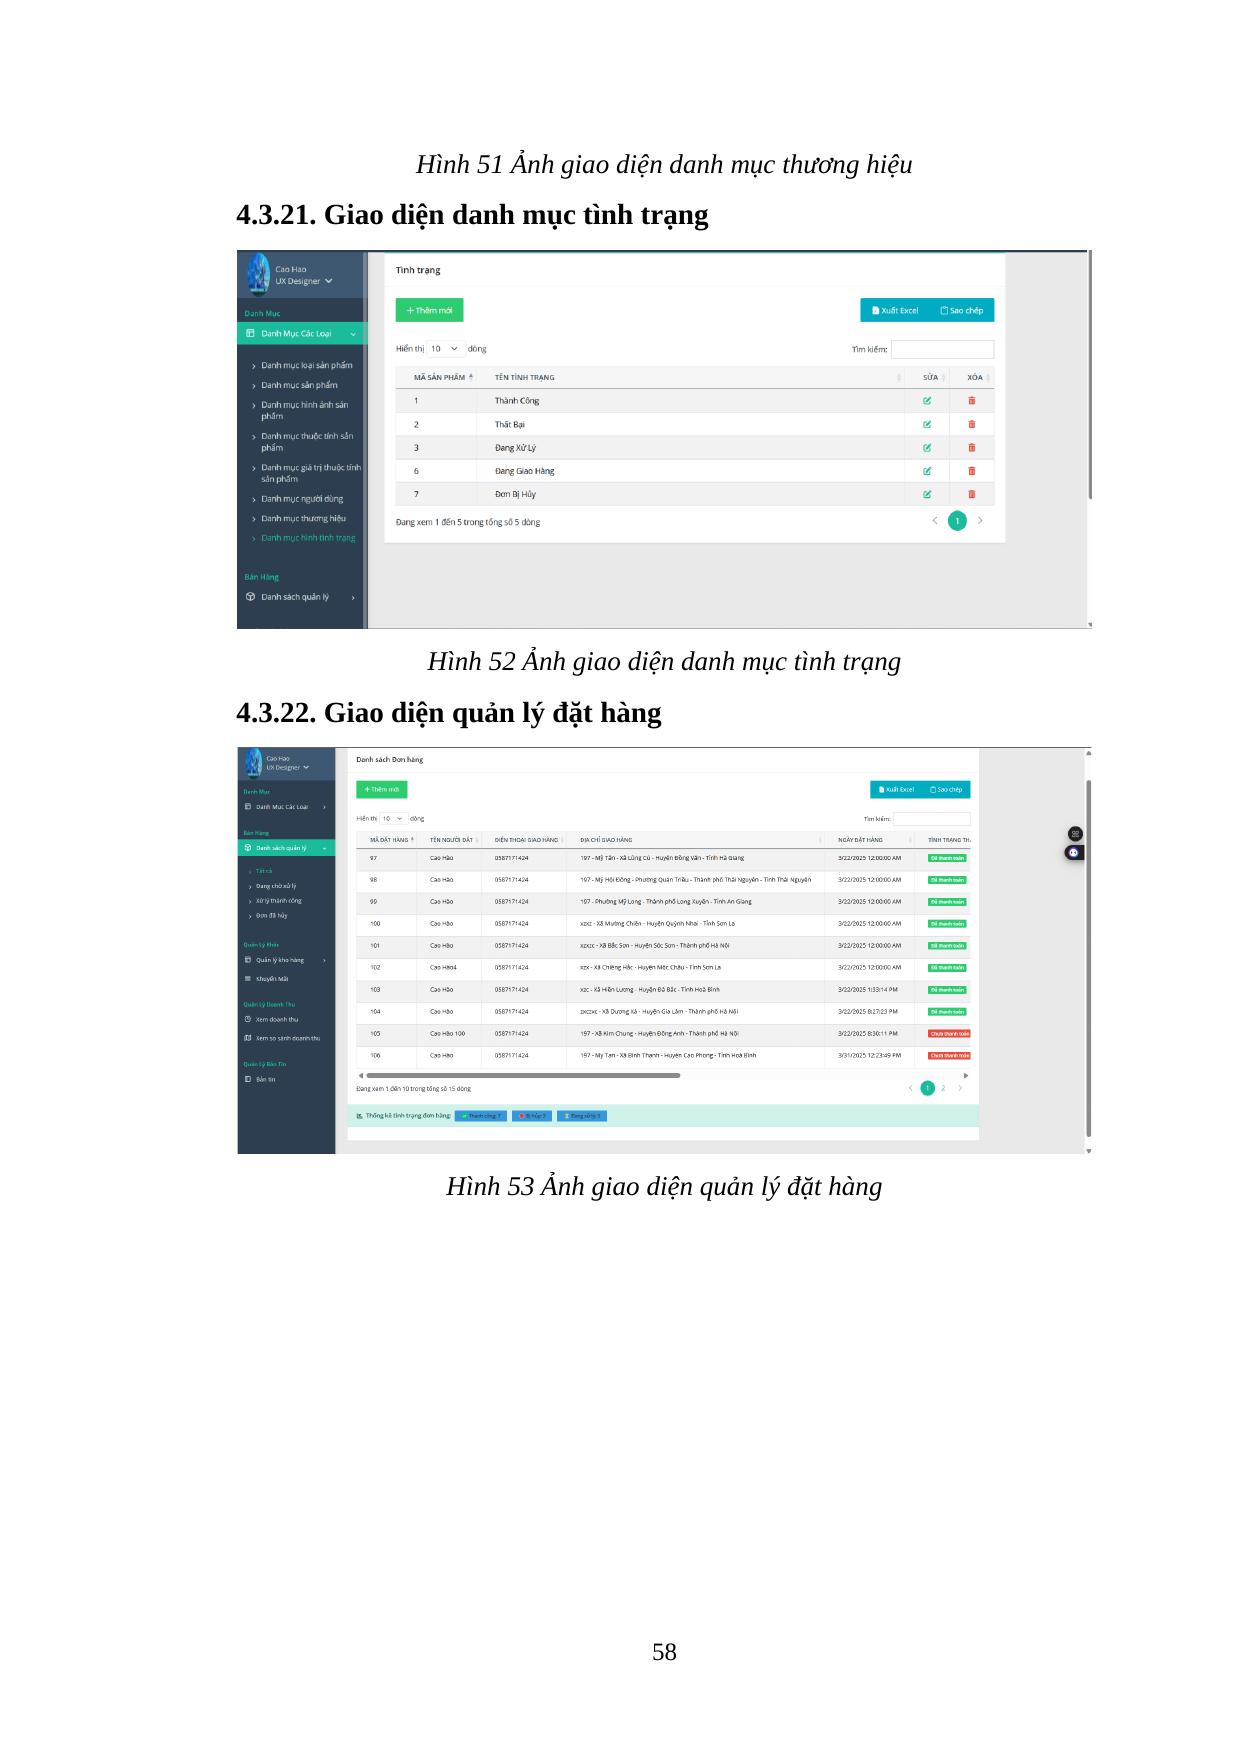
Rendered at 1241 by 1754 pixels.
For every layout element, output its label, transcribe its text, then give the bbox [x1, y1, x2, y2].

text Hình 52 Ảnh giao diện danh mục tình trạng [236, 645, 1092, 676]
subtitle 4.3.22. Giao diện quản lý đặt hàng [236, 695, 1092, 728]
picture [237, 747, 1092, 1154]
text Hình 53 Ảnh giao diện quản lý đặt hàng [236, 1170, 1092, 1201]
picture [237, 250, 1092, 629]
subtitle 4.3.21. Giao diện danh mục tình trạng [236, 197, 1092, 231]
text Hình 51 Ảnh giao diện danh mục thương hiệu [236, 148, 1092, 179]
